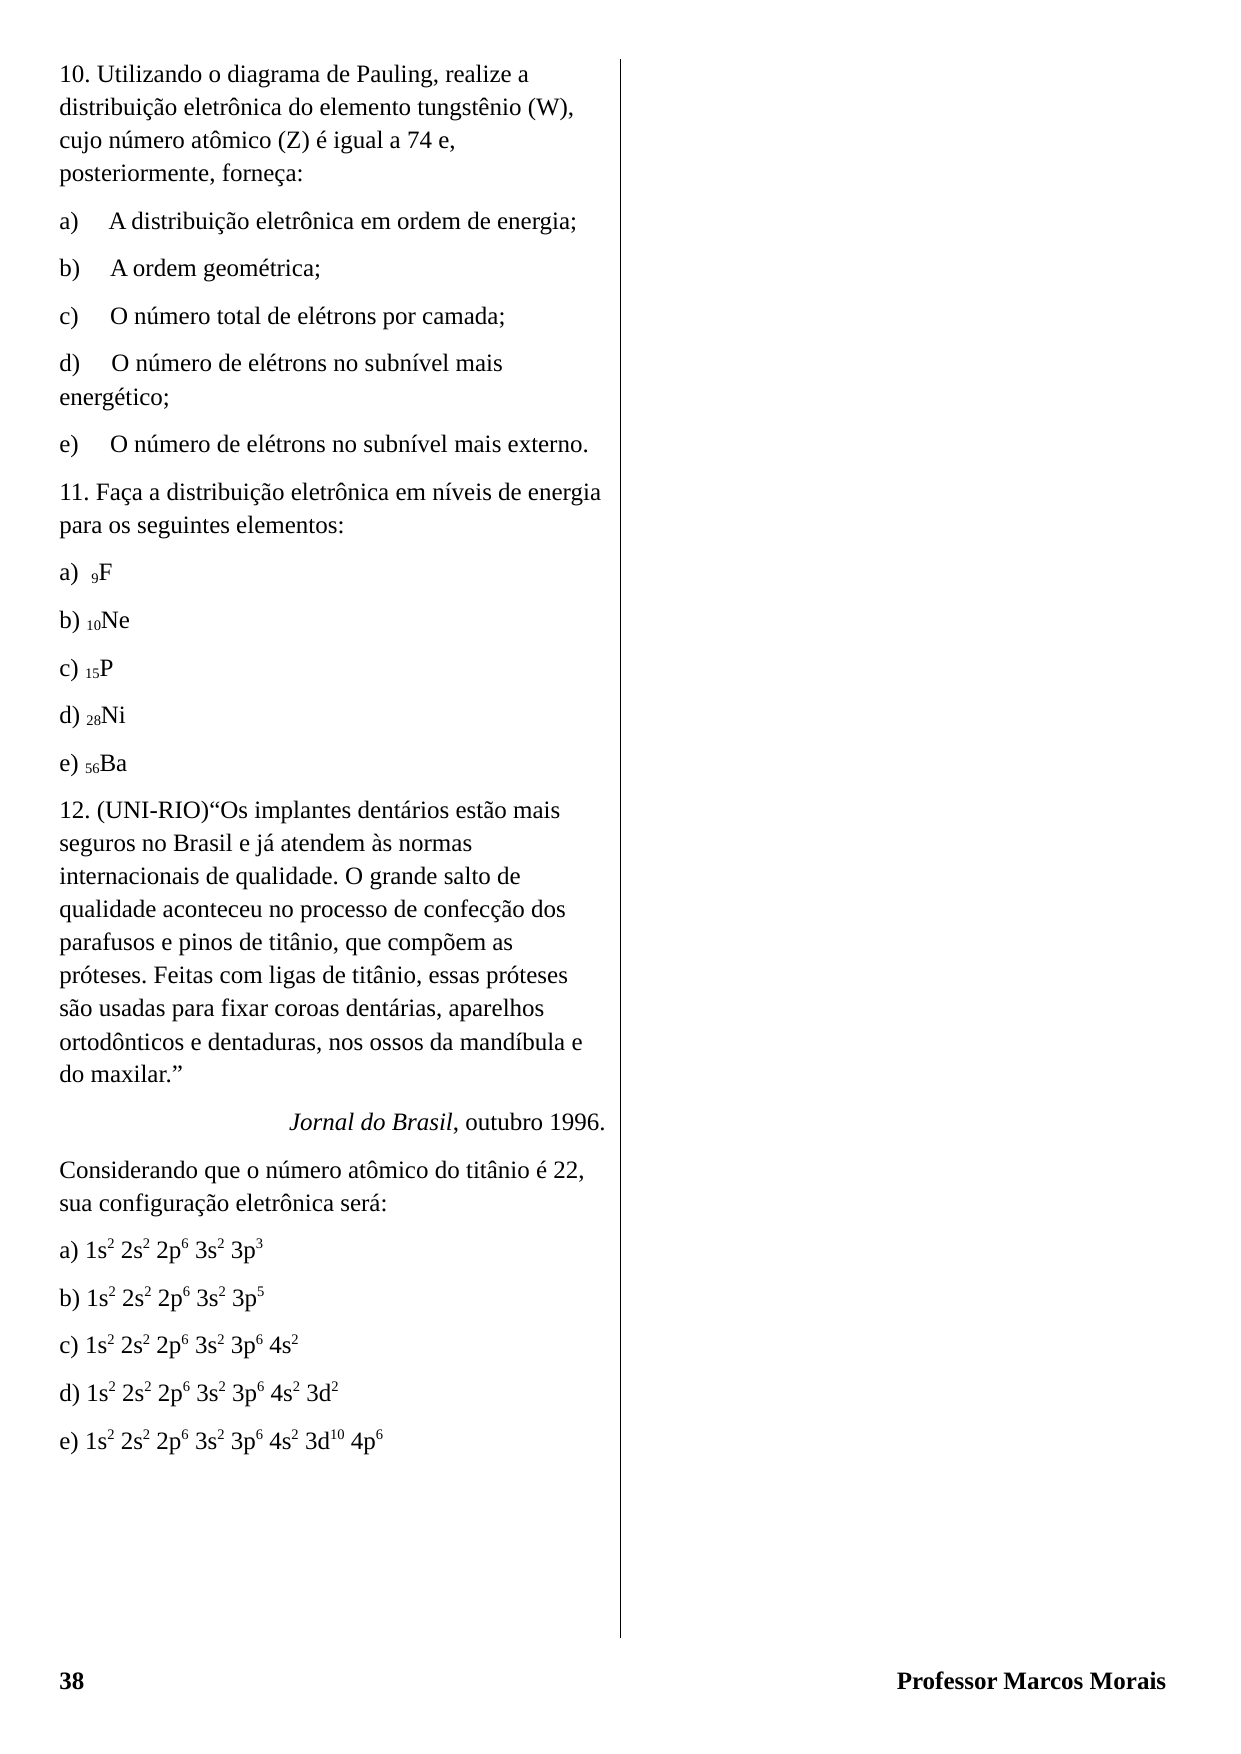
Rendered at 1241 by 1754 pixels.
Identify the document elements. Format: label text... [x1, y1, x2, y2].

text d) 28Ni [59, 700, 605, 729]
text c) 1s2 2s2 2p6 3s2 3p6 4s2 [59, 1331, 605, 1359]
text b) 10Ne [59, 605, 605, 634]
text e) 56Ba [59, 748, 605, 777]
text a) 9F [59, 557, 605, 586]
text c) O número total de elétrons por camada; [59, 301, 605, 330]
text b) 1s2 2s2 2p6 3s2 3p5 [59, 1283, 605, 1312]
text d) O número de elétrons no subnível mais energético; [59, 348, 605, 410]
text e) 1s2 2s2 2p6 3s2 3p6 4s2 3d10 4p6 [59, 1426, 605, 1454]
text e) O número de elétrons no subnível mais externo. [59, 429, 605, 458]
text Jornal do Brasil, outubro 1996. [59, 1107, 605, 1136]
text Considerando que o número atômico do titânio é 22, sua configuração eletrônica será: [59, 1155, 605, 1217]
text 11. Faça a distribuição eletrônica em níveis de energia para os seguintes elementos: [59, 477, 605, 538]
text 10. Utilizando o diagrama de Pauling, realize a distribuição eletrônica do elemento tungstênio (W), cujo número atômico (Z) é igual a 74 e, posteriormente, forneça: [59, 59, 605, 187]
text c) 15P [59, 653, 605, 681]
text a) A distribuição eletrônica em ordem de energia; [59, 206, 605, 234]
text a) 1s2 2s2 2p6 3s2 3p3 [59, 1235, 605, 1264]
text 12. (UNI-RIO)“Os implantes dentários estão mais seguros no Brasil e já atendem às normas internacionais de qualidade. O grande salto de qualidade aconteceu no processo de confecção dos parafusos e pinos de titânio, que compõem as próteses. Feitas com ligas de titânio, essas próteses são usadas para fixar coroas dentárias, aparelhos ortodônticos e dentaduras, nos ossos da mandíbula e do maxilar.” [59, 795, 605, 1088]
text d) 1s2 2s2 2p6 3s2 3p6 4s2 3d2 [59, 1378, 605, 1407]
text b) A ordem geométrica; [59, 253, 605, 282]
